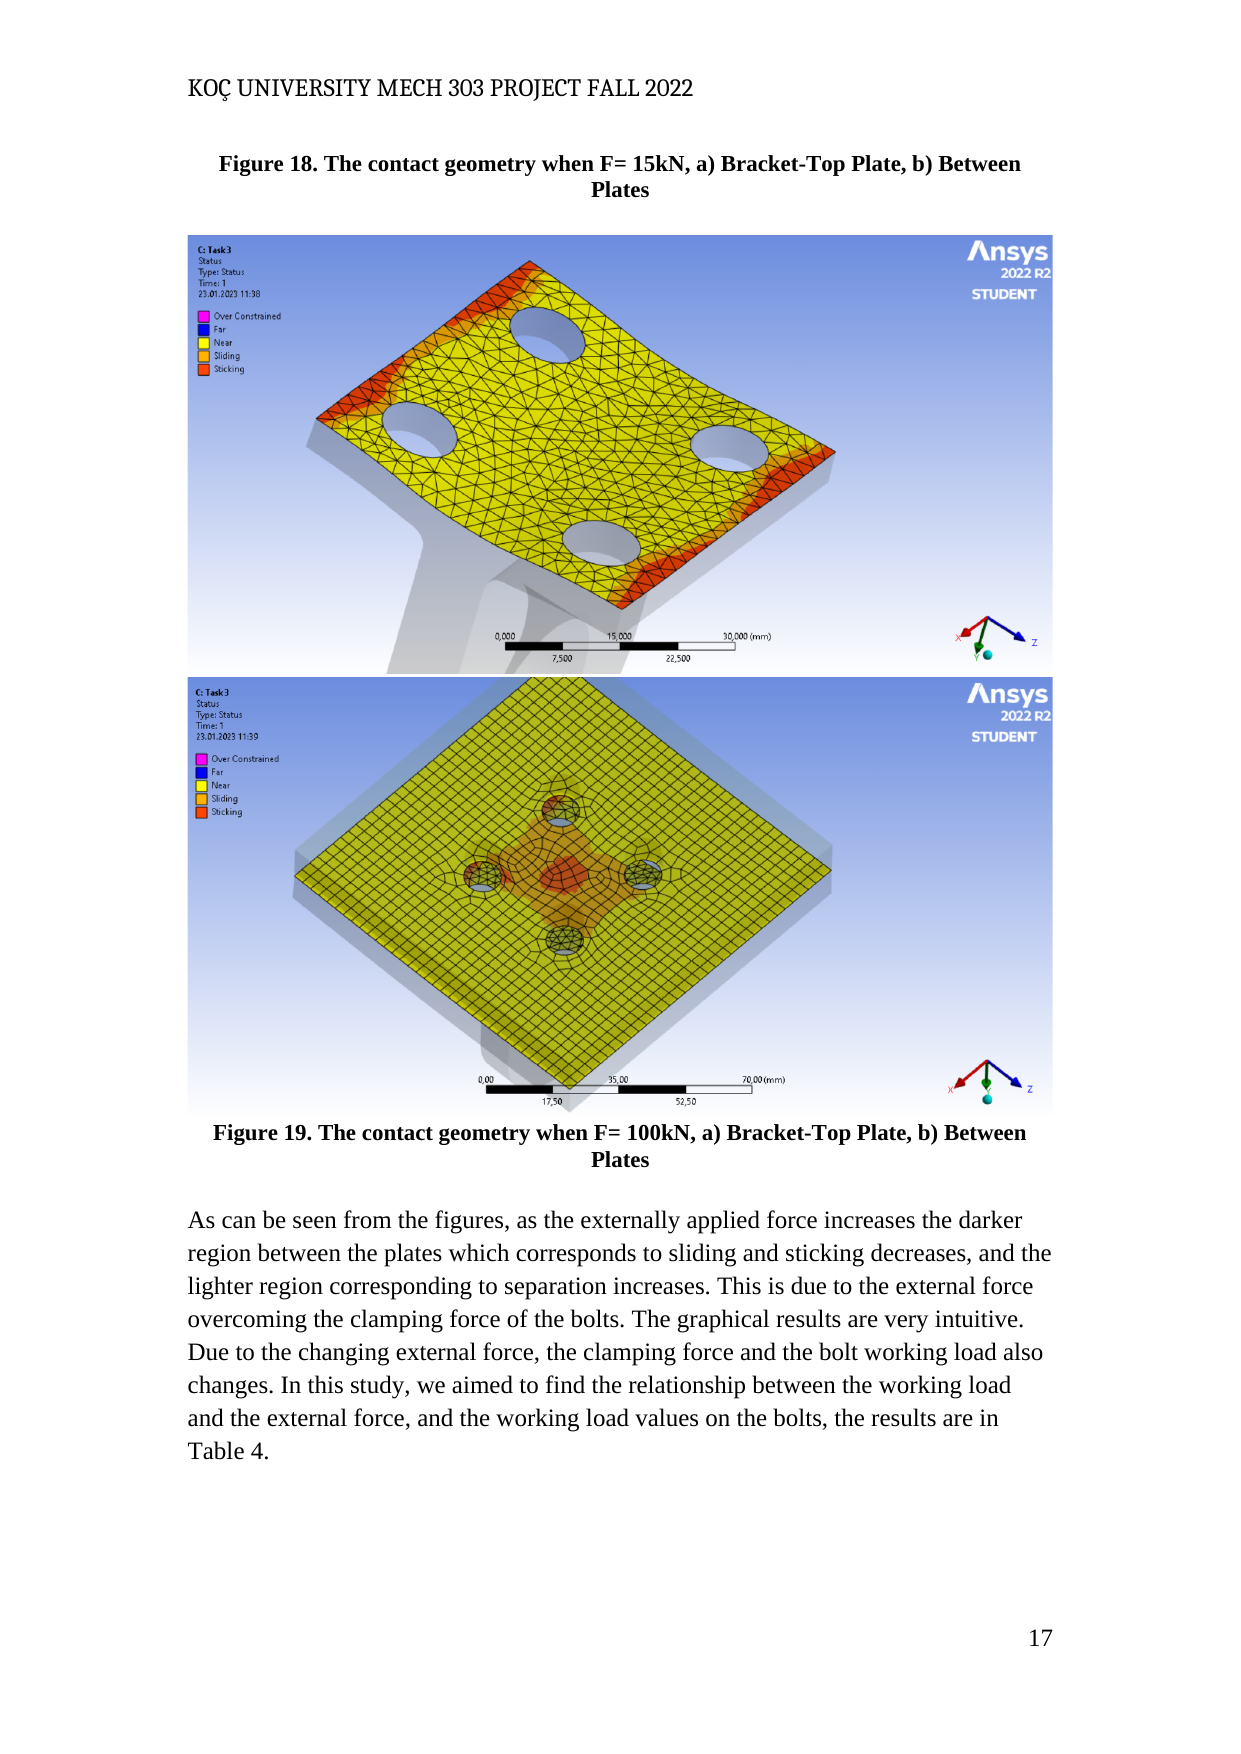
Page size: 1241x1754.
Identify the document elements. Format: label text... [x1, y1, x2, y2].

subtitle Figure 18. The contact geometry when F= 15kN, a) Bracket-Top Plate, b) Between Plates [187, 150, 1053, 203]
picture [187, 235, 1053, 674]
text Due to the changing external force, the clamping force and the bolt working load also changes. In this study, we aimed to find the relationship between the working load and the external force, and the working load values on the bolts, the results are in Table 4. [187, 1337, 1053, 1465]
text As can be seen from the figures, as the externally applied force increases the darker region between the plates which corresponds to sliding and sticking decreases, and the lighter region corresponding to separation increases. This is due to the external force overcoming the clamping force of the bolts. The graphical results are very intuitive. [187, 1205, 1053, 1333]
picture [187, 677, 1053, 1115]
subtitle Figure 19. The contact geometry when F= 100kN, a) Bracket-Top Plate, b) Between Plates [187, 1119, 1053, 1172]
